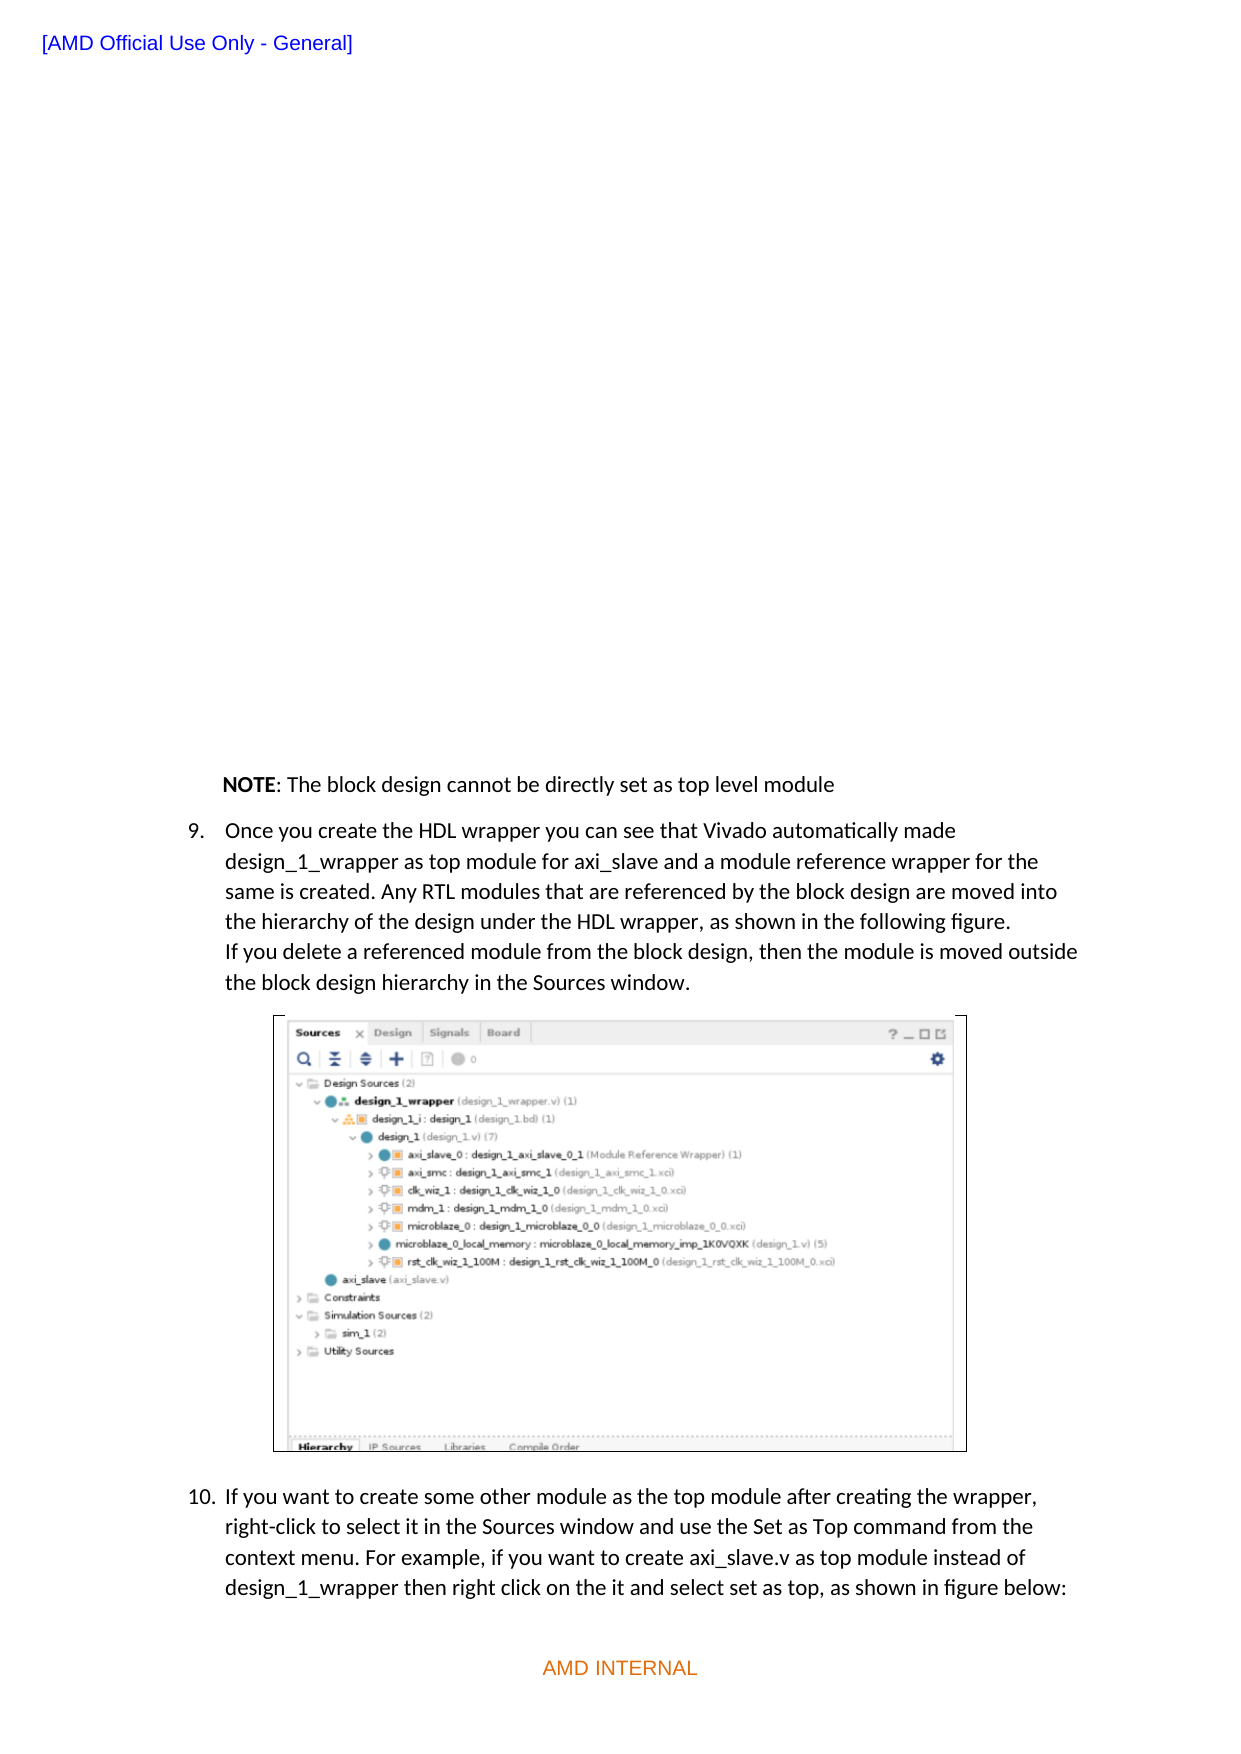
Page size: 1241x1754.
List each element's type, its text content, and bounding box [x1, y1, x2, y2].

table_header [274, 1016, 285, 1451]
list If you delete a referenced module from the block design, then the module is moved outside the block design hierarchy in the Sources window. [225, 937, 1090, 996]
list If you want to create some other module as the top module after creating the wrapper, right-click to select it in the Sources window and use the Set as Top command from the context menu. For example, if you want to create axi_slave.v as top module instead of design_1_wrapper then right click on the it and select set as top, as shown in figure below: [187, 1482, 1090, 1601]
picture [285, 1015, 955, 1451]
table_header [955, 1016, 966, 1451]
text NOTE: The block design cannot be directly set as top level module [150, 770, 1090, 798]
list Once you create the HDL wrapper you can see that Vivado automatically made design_1_wrapper as top module for axi_slave and a module reference wrapper for the same is created. Any RTL modules that are referenced by the block design are moved into the hierarchy of the design under the HDL wrapper, as shown in the following figure. [187, 817, 1090, 935]
